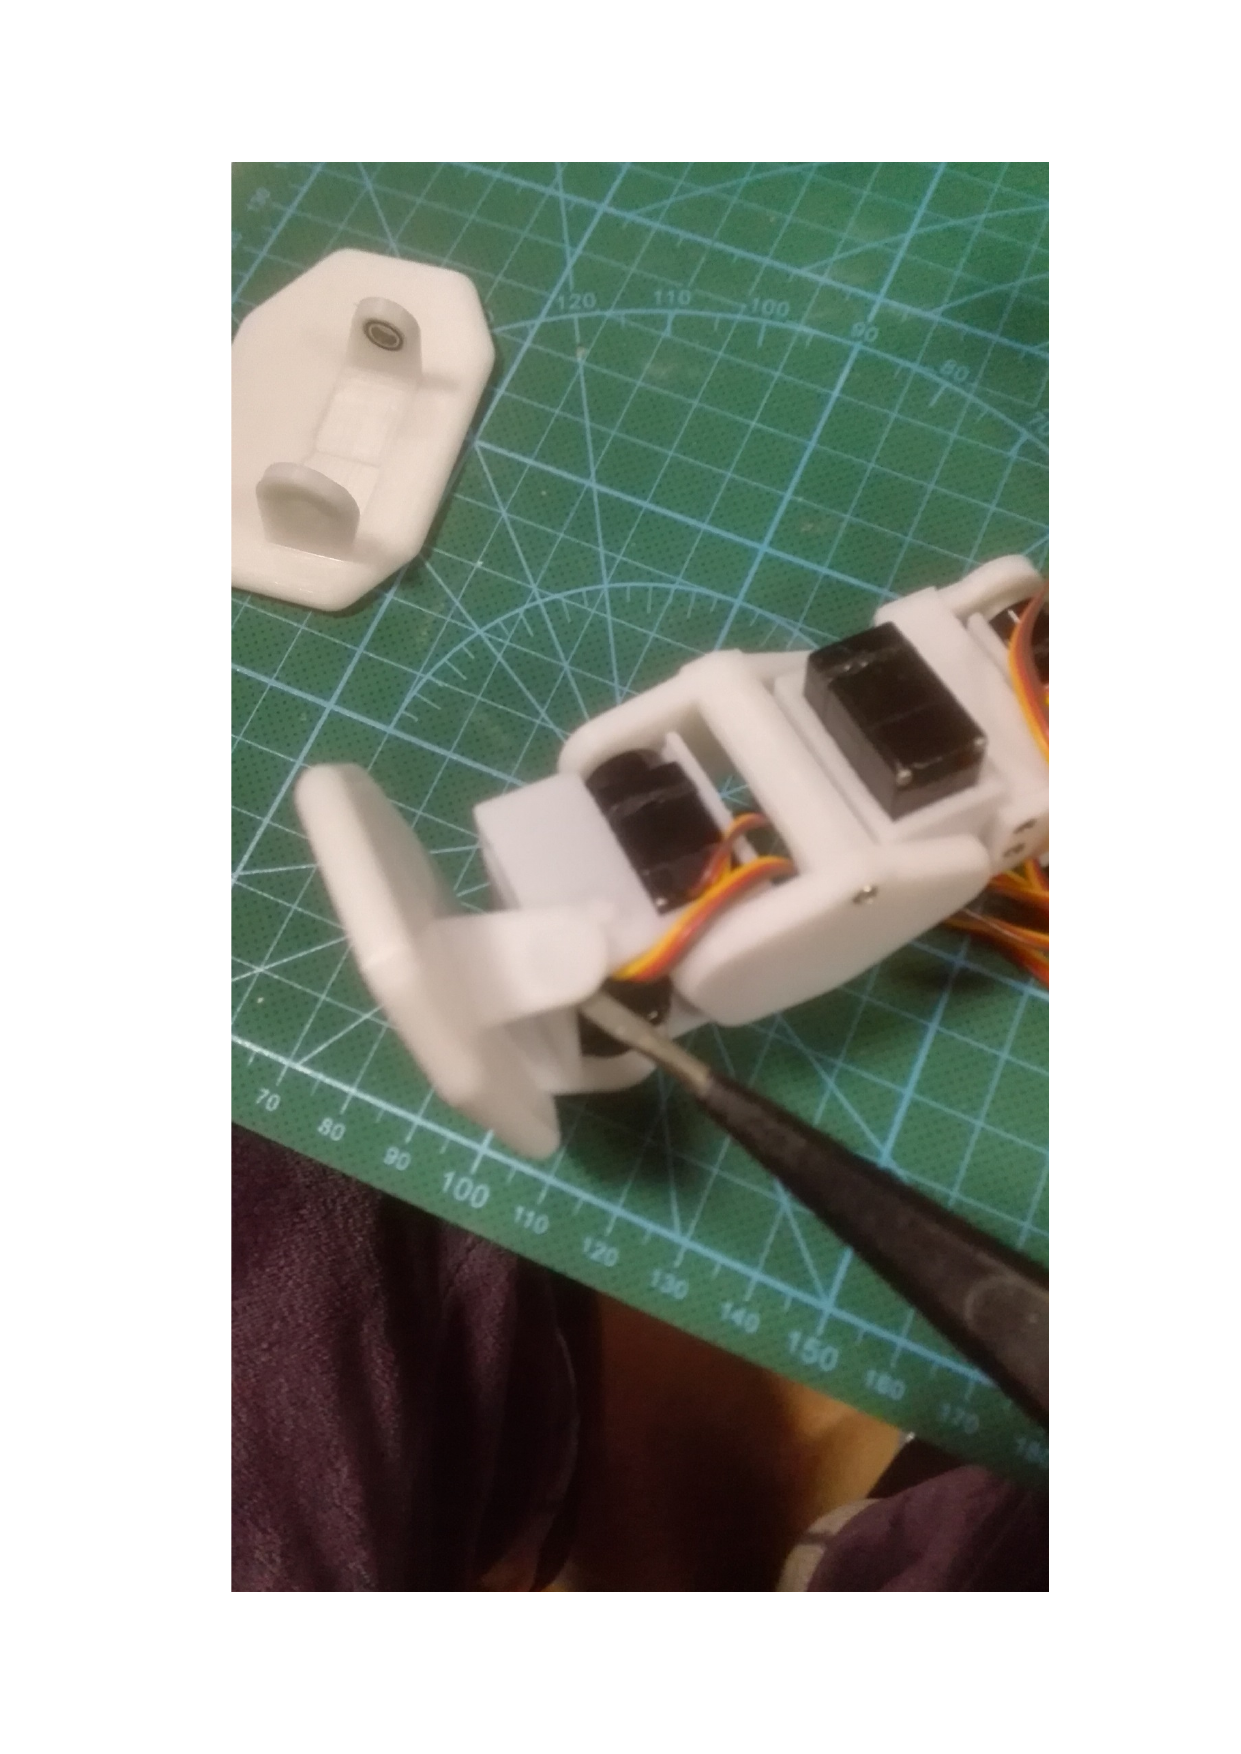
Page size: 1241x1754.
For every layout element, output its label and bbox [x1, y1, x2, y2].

picture [231, 162, 1049, 1592]
